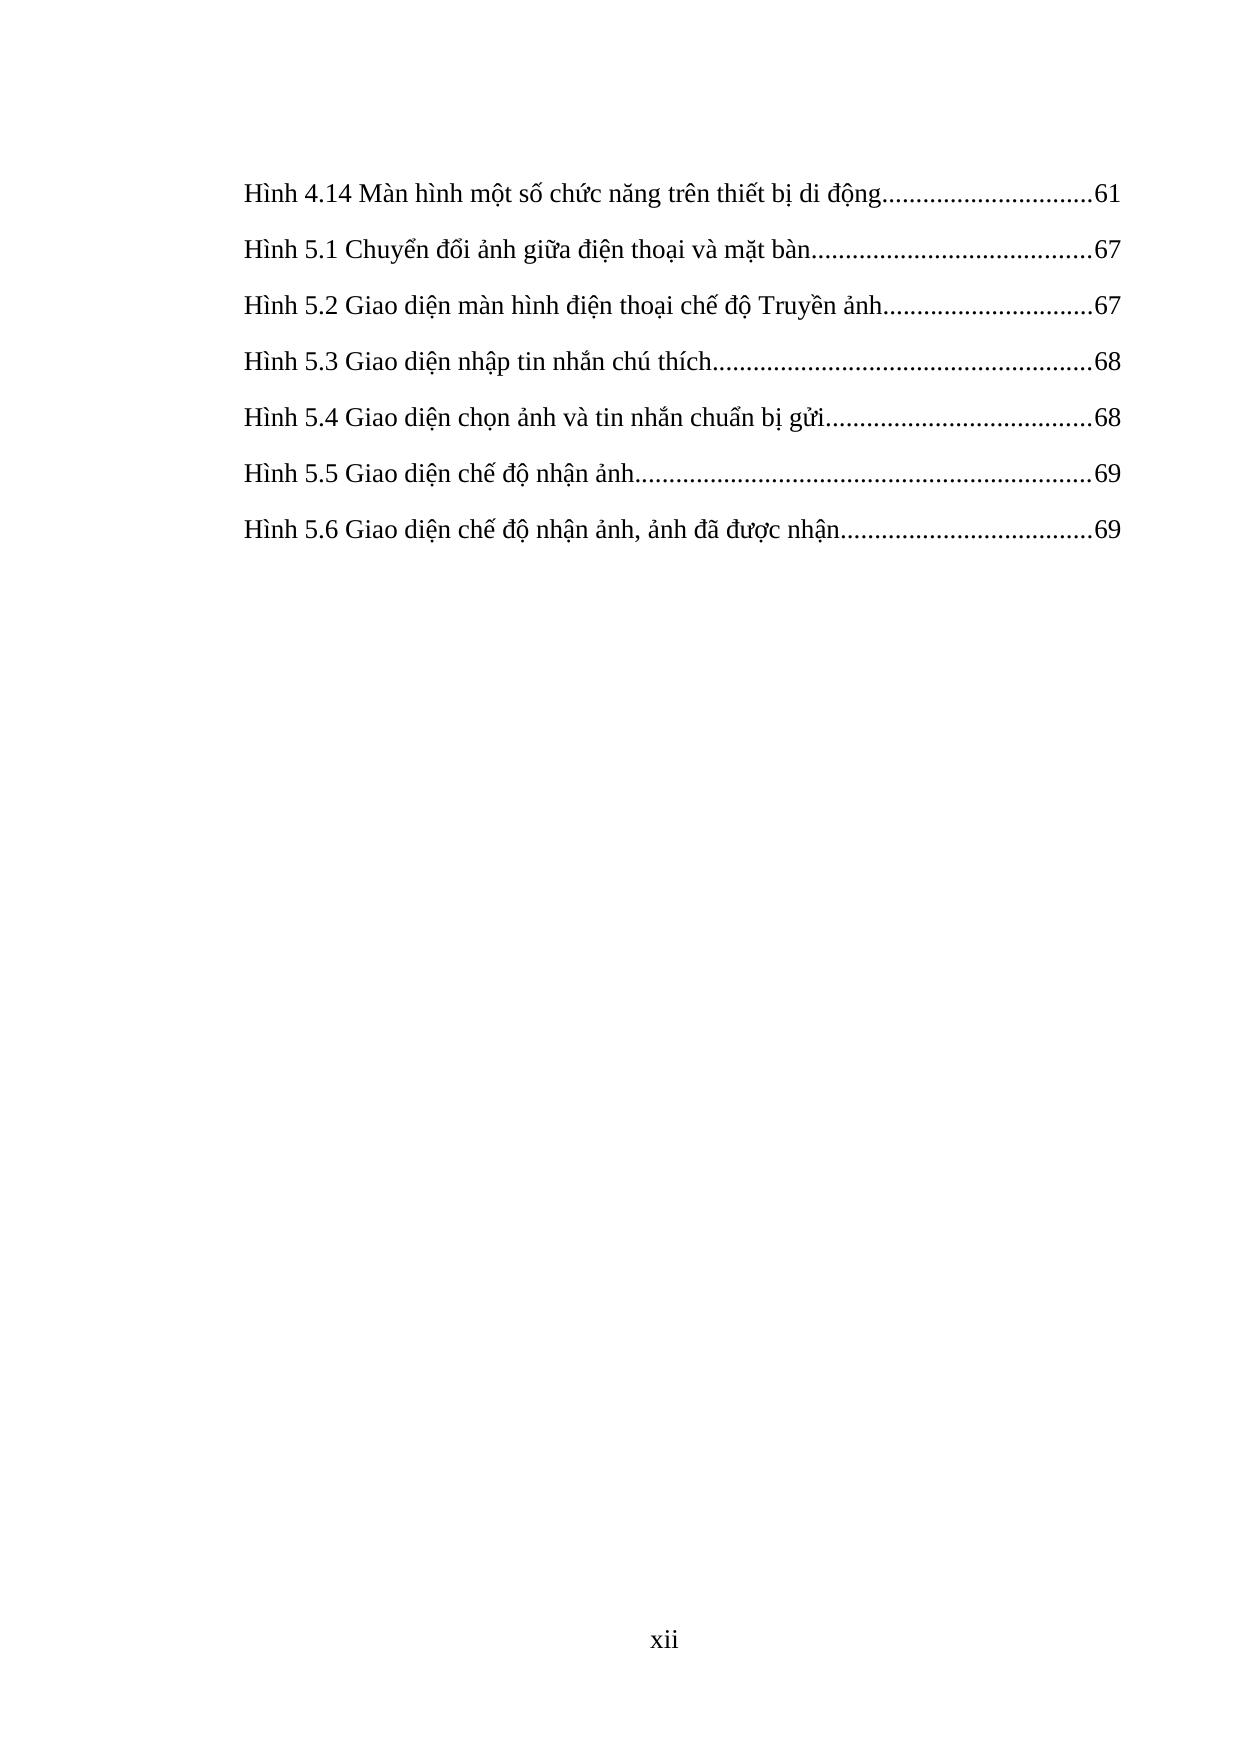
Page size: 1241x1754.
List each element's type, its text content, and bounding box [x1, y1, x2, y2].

text Hình 5.4 Giao diện chọn ảnh và tin nhắn chuẩn bị gửi 68 [206, 401, 1122, 432]
text Hình 5.3 Giao diện nhập tin nhắn chú thích 68 [206, 345, 1122, 376]
text Hình 5.5 Giao diện chế độ nhận ảnh 69 [206, 457, 1122, 488]
text Hình 5.6 Giao diện chế độ nhận ảnh, ảnh đã được nhận 69 [206, 513, 1122, 544]
text Hình 5.2 Giao diện màn hình điện thoại chế độ Truyền ảnh 67 [206, 289, 1122, 320]
text Hình 4.14 Màn hình một số chức năng trên thiết bị di động 61 [206, 177, 1122, 208]
text Hình 5.1 Chuyển đổi ảnh giữa điện thoại và mặt bàn 67 [206, 233, 1122, 264]
